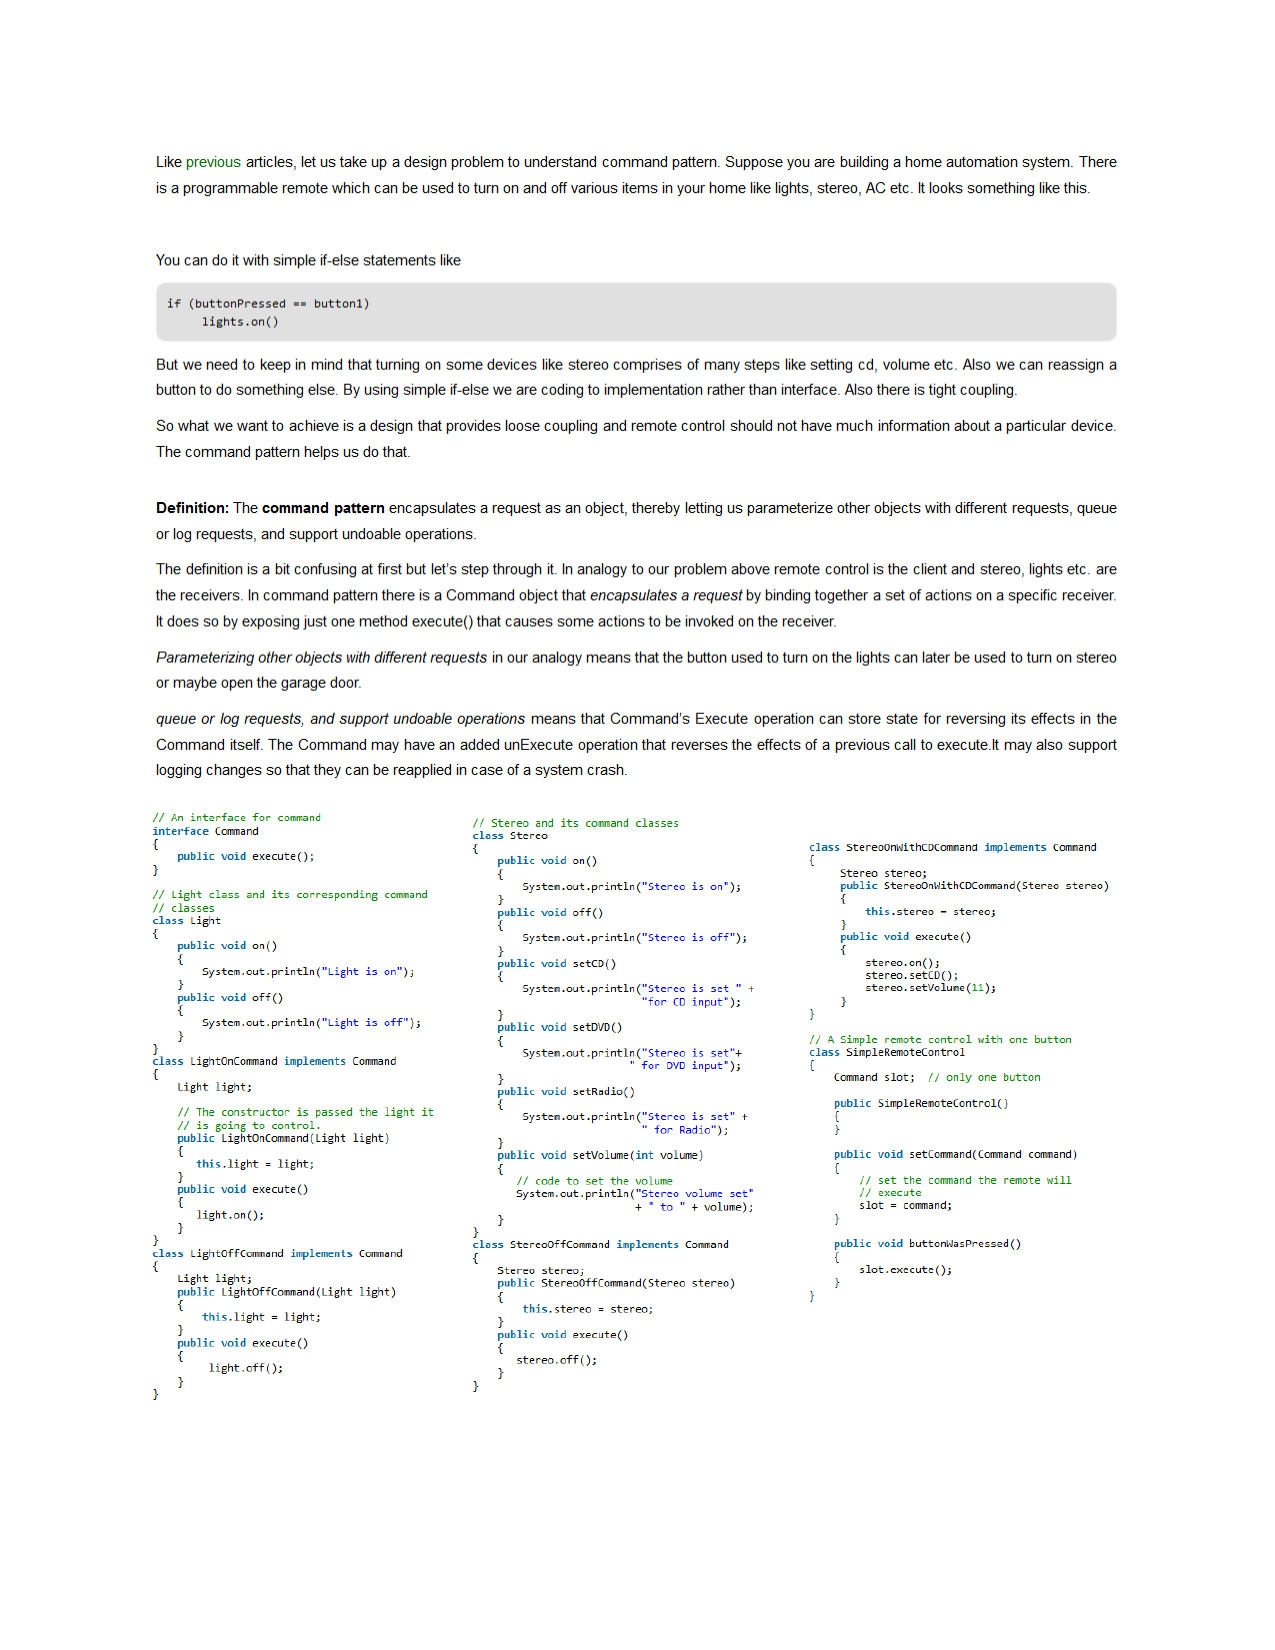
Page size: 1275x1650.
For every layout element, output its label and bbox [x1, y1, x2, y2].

picture [150, 496, 1125, 782]
picture [150, 810, 1125, 1406]
picture [150, 150, 1125, 468]
